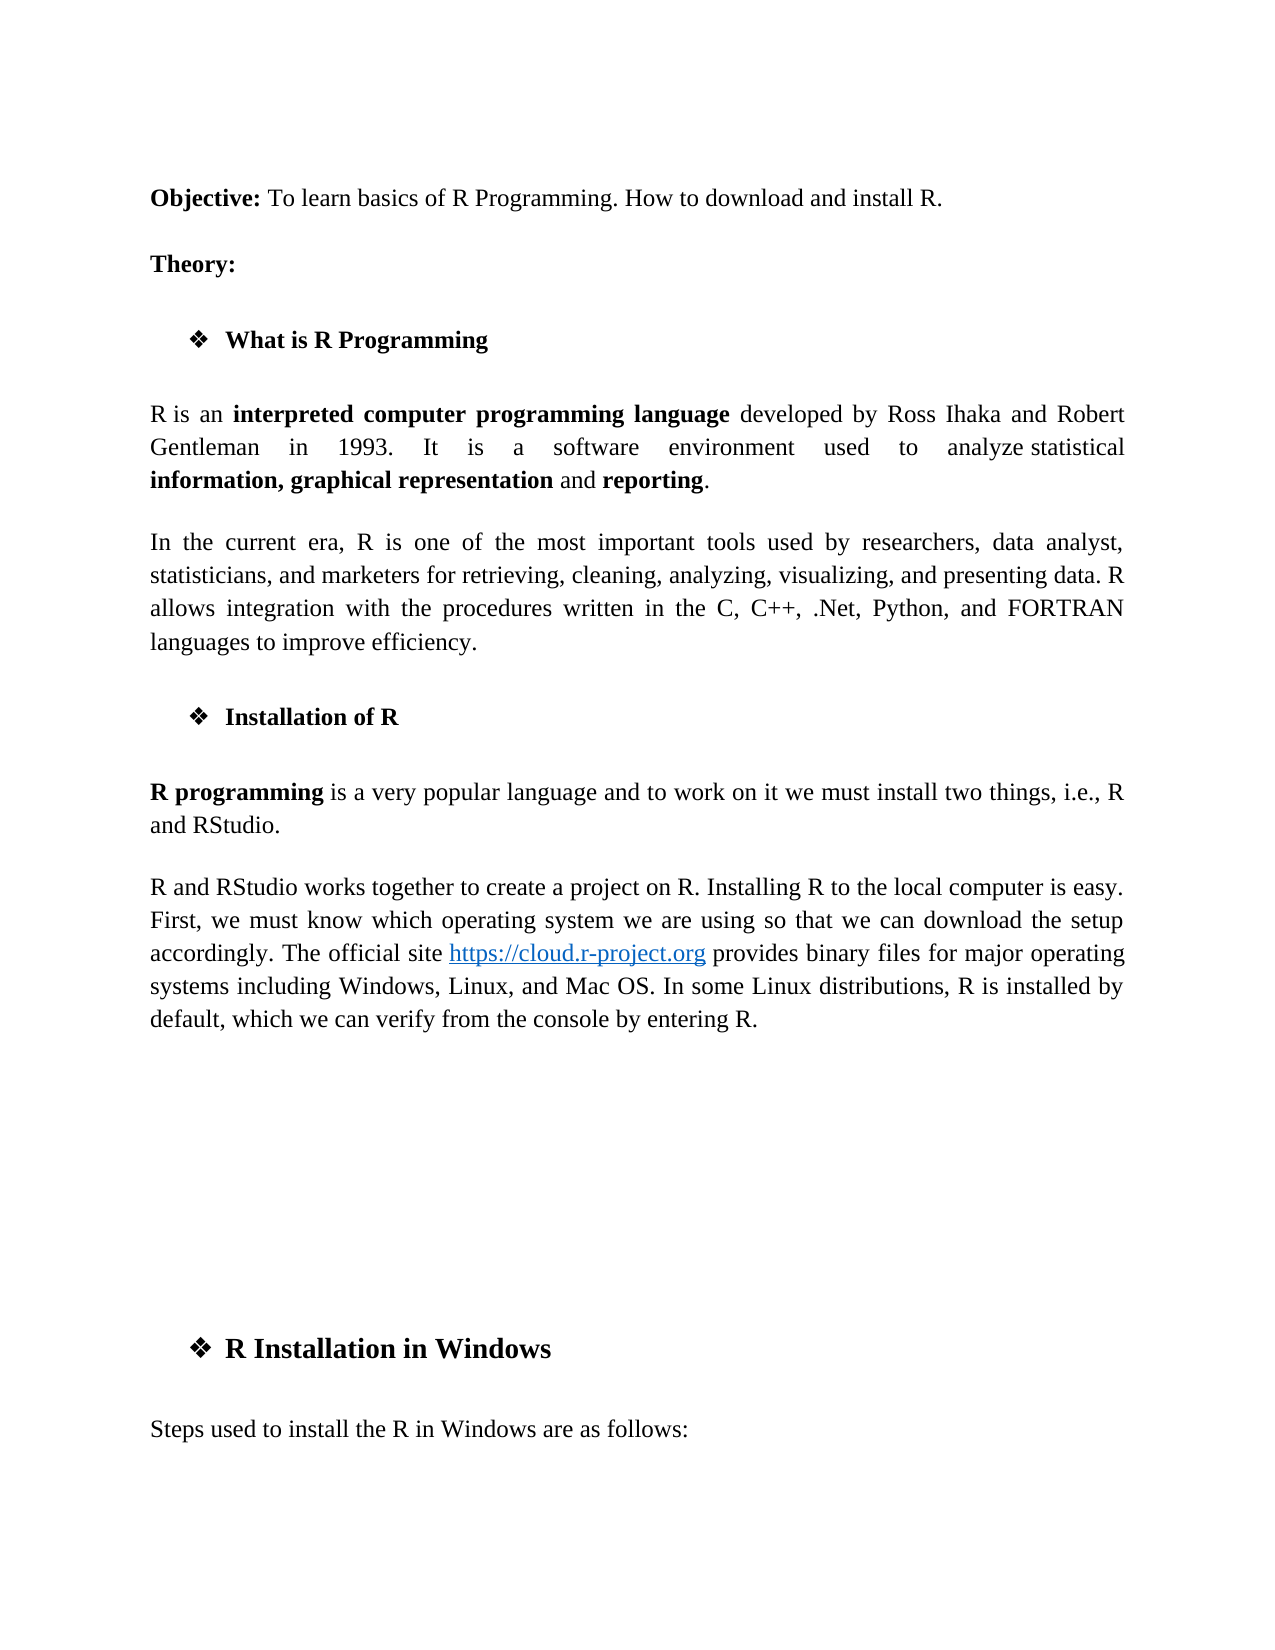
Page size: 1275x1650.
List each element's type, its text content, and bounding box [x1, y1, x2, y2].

text R and RStudio works together to create a project on R. Installing R to the local computer is easy. First, we must know which operating system we are using so that we can download the setup accordingly. The official site https://cloud.r-project.org provides binary files for major operating systems including Windows, Linux, and Mac OS. In some Linux distributions, R is installed by default, which we can verify from the console by entering R. [150, 872, 1125, 1033]
subtitle Installation of R [187, 689, 1125, 740]
text Steps used to install the R in Windows are as follows: [150, 1414, 1125, 1442]
text Objective: To learn basics of R Programming. How to download and install R. [150, 183, 1125, 212]
subtitle What is R Programming [187, 311, 1125, 362]
text In the current era, R is one of the most important tools used by researchers, data analyst, statisticians, and marketers for retrieving, cleaning, analyzing, visualizing, and presenting data. R allows integration with the procedures written in the C, C++, .Net, Python, and FORTRAN languages to improve efficiency. [150, 622, 1125, 655]
text Theory: [150, 249, 1125, 278]
text R programming is a very popular language and to work on it we must install two things, i.e., R and RStudio. [150, 777, 1125, 838]
subtitle R Installation in Windows [187, 1316, 1125, 1376]
text R is an interpreted computer programming language developed by Ross Ihaka and Robert Gentleman in 1993. It is a software environment used to analyze statistical information, graphical representation and reporting. [150, 399, 1125, 494]
